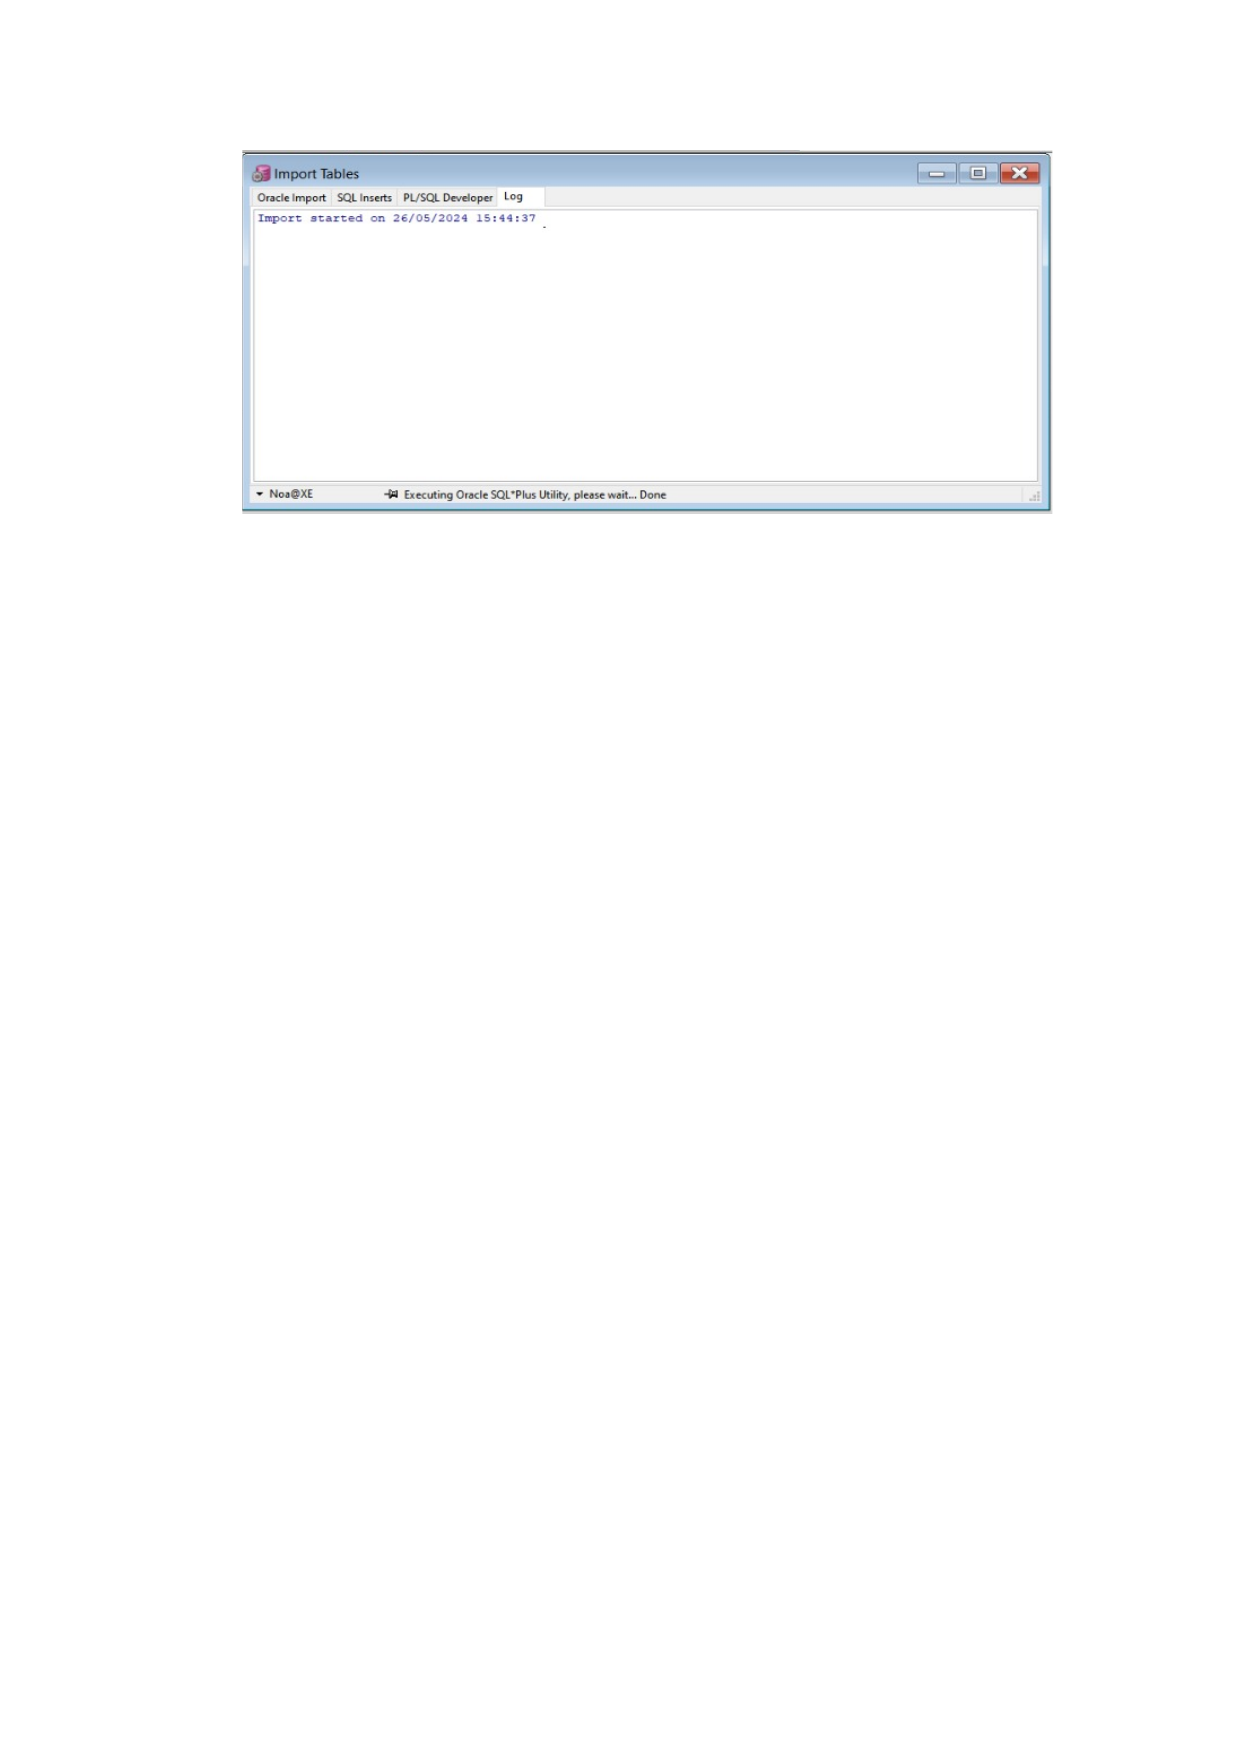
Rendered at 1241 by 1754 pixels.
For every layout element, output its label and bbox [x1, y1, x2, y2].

picture [242, 150, 1053, 514]
